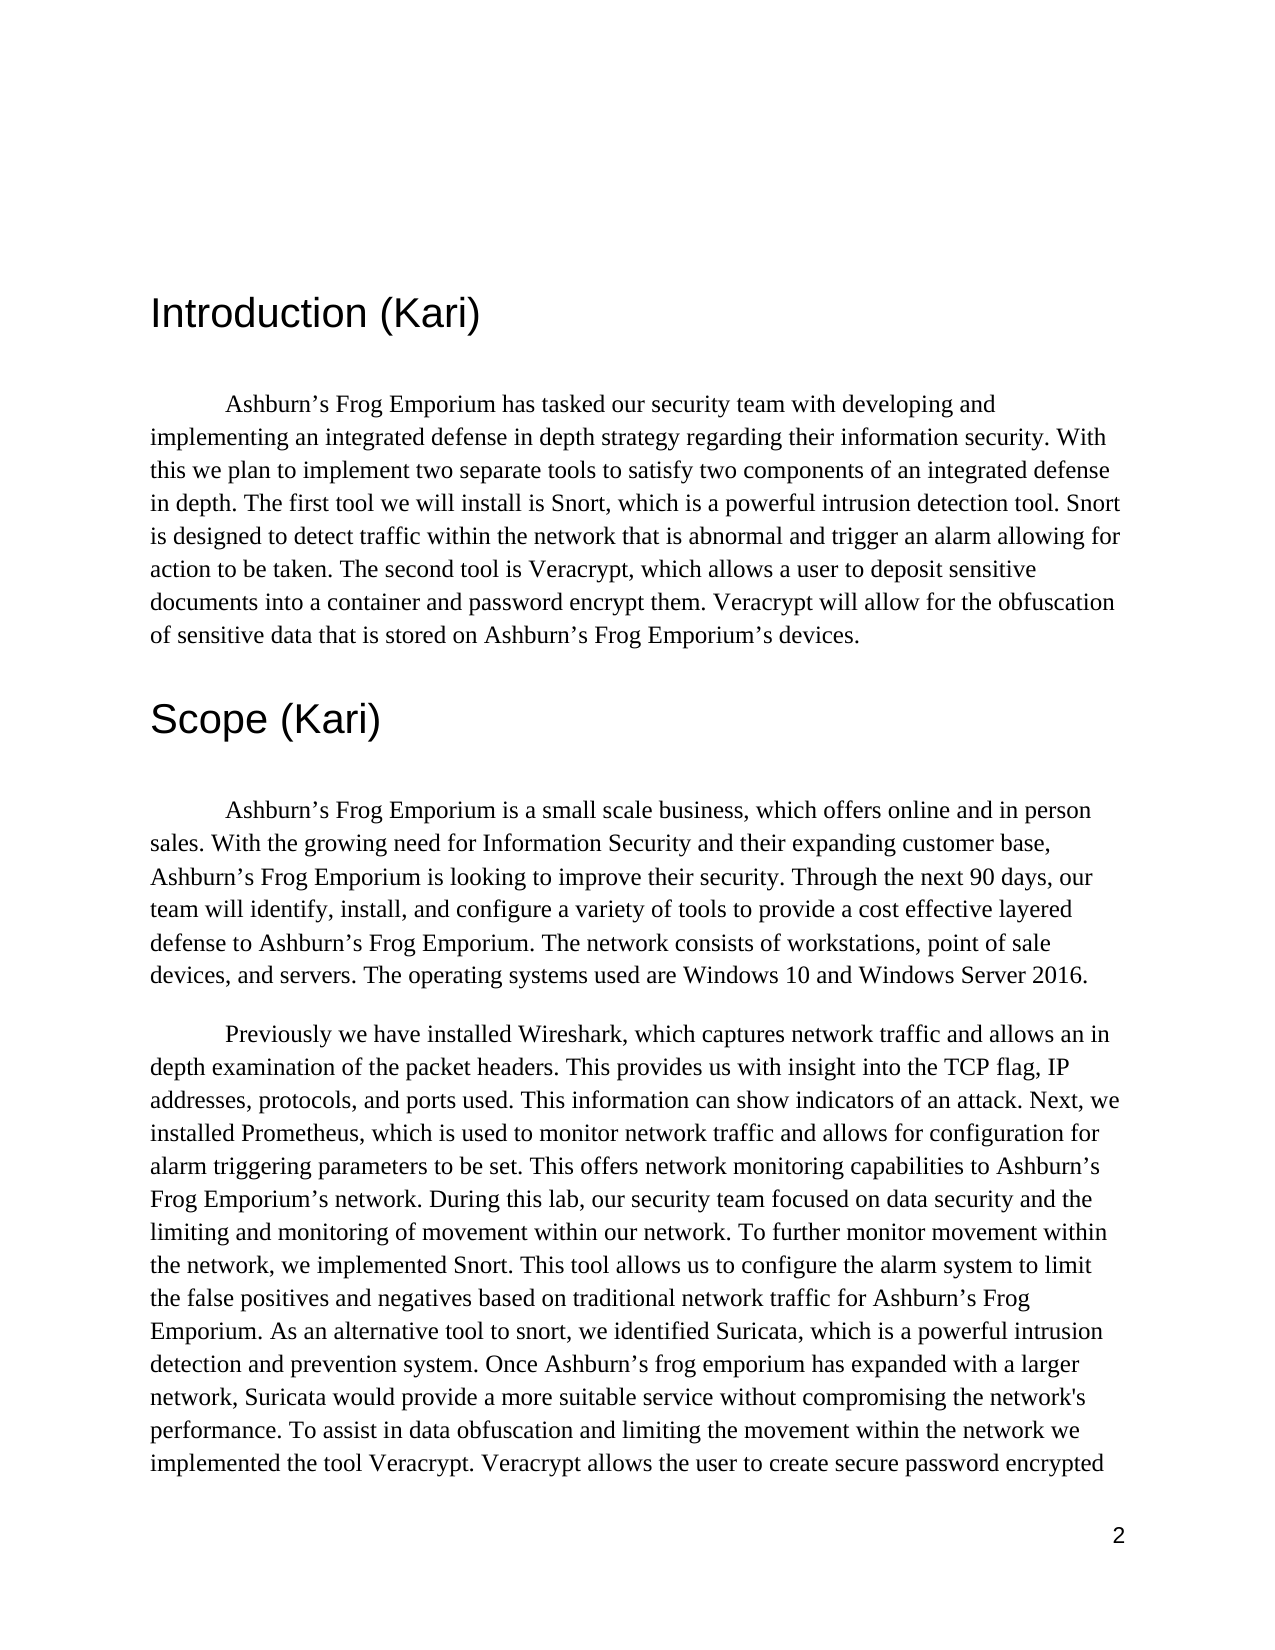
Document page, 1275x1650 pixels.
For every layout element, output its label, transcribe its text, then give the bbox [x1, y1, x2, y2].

subtitle Introduction (Kari) [150, 288, 1125, 336]
text Ashburn’s Frog Emporium is a small scale business, which offers online and in person sales. With the growing need for Information Security and their expanding customer base, Ashburn’s Frog Emporium is looking to improve their security. Through the next 90 days, our team will identify, install, and configure a variety of tools to provide a cost effective layered defense to Ashburn’s Frog Emporium. The network consists of workstations, point of sale devices, and servers. The operating systems used are Windows 10 and Windows Server 2016. [150, 796, 1125, 989]
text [150, 1019, 1125, 1477]
subtitle Scope (Kari) [150, 695, 1125, 743]
text Ashburn’s Frog Emporium has tasked our security team with developing and implementing an integrated defense in depth strategy regarding their information security. With this we plan to implement two separate tools to satisfy two components of an integrated defense in depth. The first tool we will install is Snort, which is a powerful intrusion detection tool. Snort is designed to detect traffic within the network that is abnormal and trigger an alarm allowing for action to be taken. The second tool is Veracrypt, which allows a user to deposit sensitive documents into a container and password encrypt them. Veracrypt will allow for the obfuscation of sensitive data that is stored on Ashburn’s Frog Emporium’s devices. [150, 389, 1125, 649]
